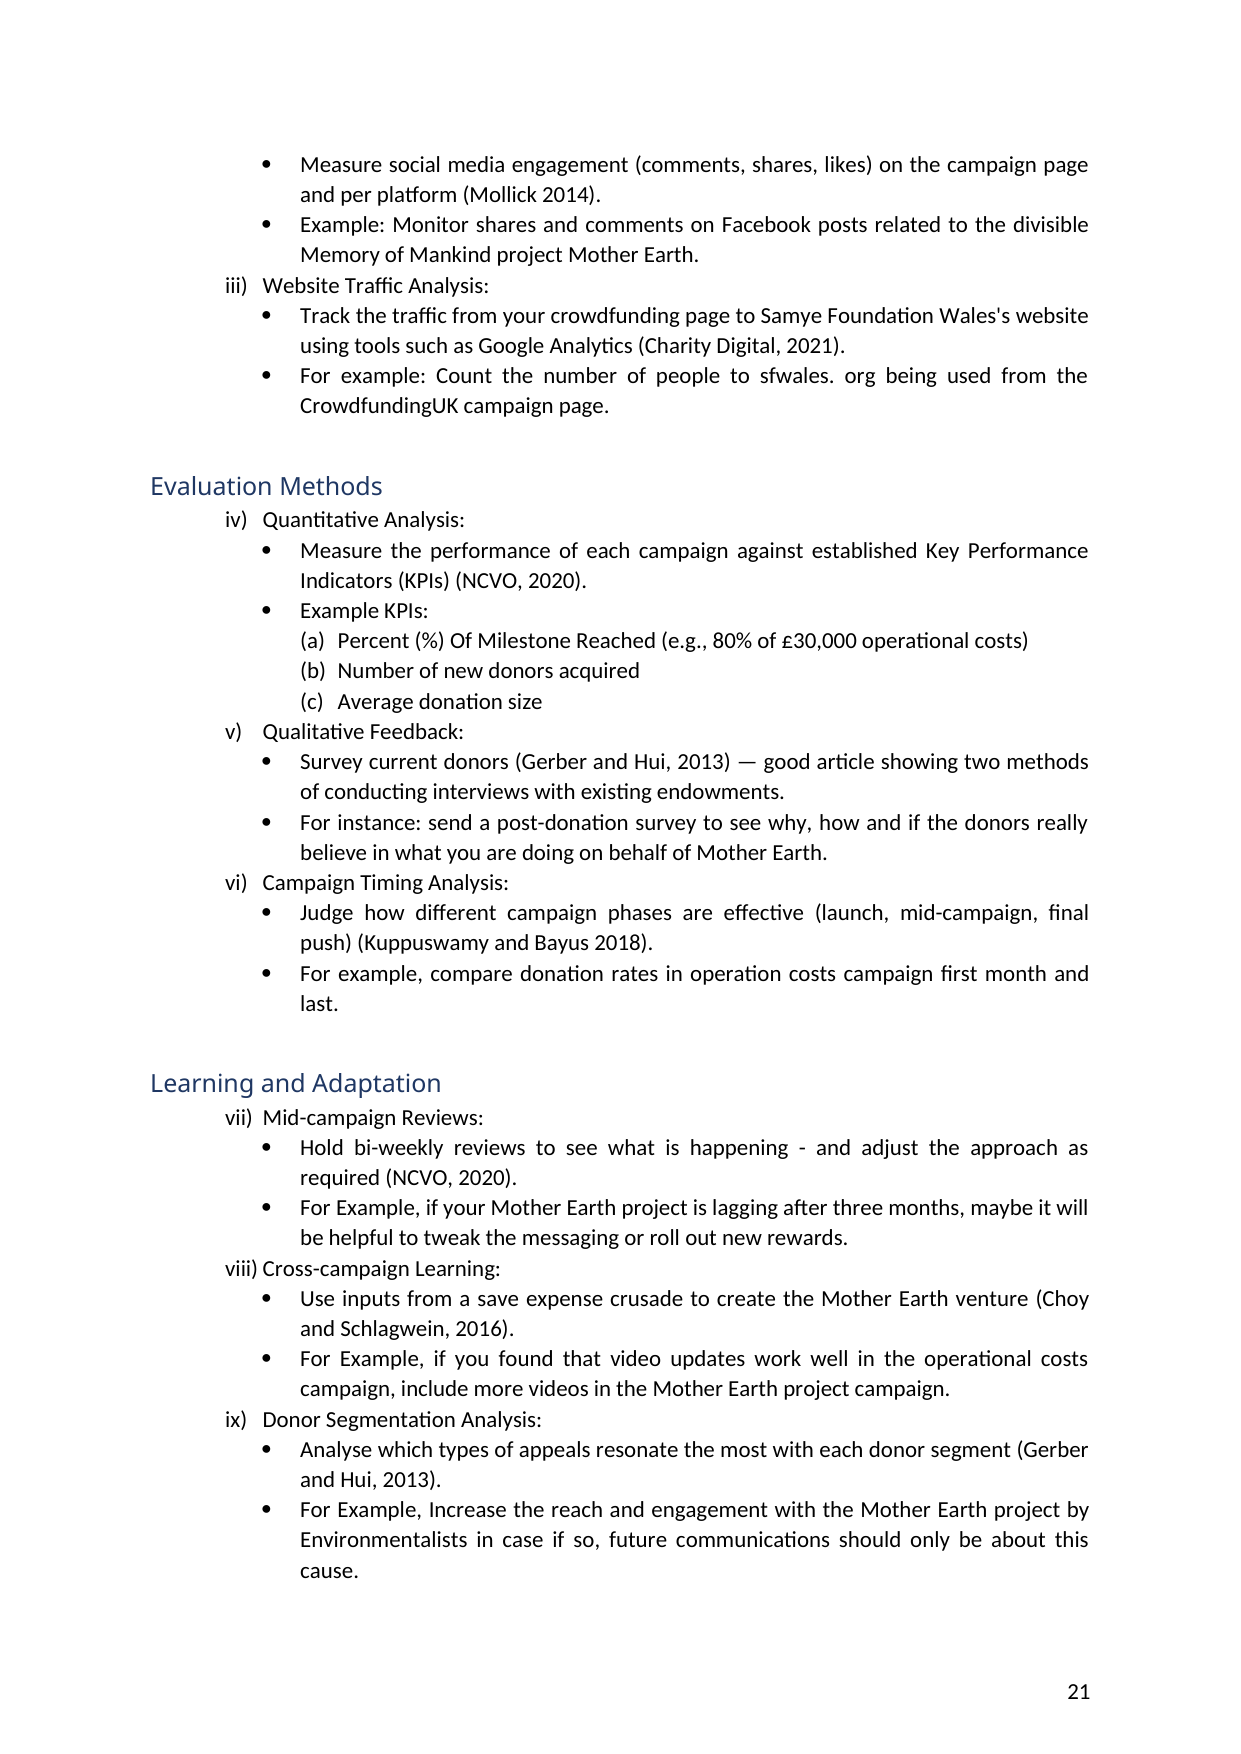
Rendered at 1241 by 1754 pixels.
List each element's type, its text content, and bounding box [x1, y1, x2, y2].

list Track the traffic from your crowdfunding page to Samye Foundation Wales's website using tools such as Google Analytics (Charity Digital, 2021). [262, 301, 1090, 359]
list Campaign Timing Analysis: [225, 868, 1090, 896]
list Website Traffic Analysis: [225, 271, 1090, 299]
list For Example, if your Mother Earth project is lagging after three months, maybe it will be helpful to tweak the messaging or roll out new rewards. [262, 1193, 1090, 1252]
list Percent (%) Of Milestone Reached (e.g., 80% of £30,000 operational costs) [300, 626, 1090, 654]
list Measure the performance of each campaign against established Key Performance Indicators (KPIs) (NCVO, 2020). [262, 536, 1090, 594]
list Judge how different campaign phases are effective (launch, mid-campaign, final push) (Kuppuswamy and Bayus 2018). [262, 898, 1090, 956]
list For example: Count the number of people to sfwales. org being used from the CrowdfundingUK campaign page. [262, 361, 1090, 420]
list Average donation size [300, 687, 1090, 715]
list Number of new donors acquired [300, 657, 1090, 684]
list Donor Segmentation Analysis: [225, 1405, 1090, 1433]
list For instance: send a post-donation survey to see why, how and if the donors really believe in what you are doing on behalf of Mother Earth. [262, 808, 1090, 866]
subtitle Learning and Adaptation [150, 1066, 1090, 1100]
list Example: Monitor shares and comments on Facebook posts related to the divisible Memory of Mankind project Mother Earth. [262, 210, 1090, 269]
list For example, compare donation rates in operation costs campaign first month and last. [262, 959, 1090, 1017]
list For Example, if you found that video updates work well in the operational costs campaign, include more videos in the Mother Earth project campaign. [262, 1344, 1090, 1403]
list Use inputs from a save expense crusade to create the Mother Earth venture (Choy and Schlagwein, 2016). [262, 1284, 1090, 1342]
list Hold bi-weekly reviews to see what is happening - and adjust the approach as required (NCVO, 2020). [262, 1133, 1090, 1191]
list For Example, Increase the reach and engagement with the Mother Earth project by Environmentalists in case if so, future communications should only be about this cause. [262, 1495, 1090, 1584]
list Survey current donors (Gerber and Hui, 2013) — good article showing two methods of conducting interviews with existing endowments. [262, 747, 1090, 805]
list Example KPIs: [262, 596, 1090, 624]
list Mid-campaign Reviews: [225, 1103, 1090, 1131]
list Measure social media engagement (comments, shares, likes) on the campaign page and per platform (Mollick 2014). [262, 150, 1090, 208]
list Quantitative Analysis: [225, 506, 1090, 533]
list Qualitative Feedback: [225, 717, 1090, 745]
subtitle Evaluation Methods [150, 469, 1090, 503]
list Cross-campaign Learning: [225, 1254, 1090, 1282]
list Analyse which types of appeals resonate the most with each donor segment (Gerber and Hui, 2013). [262, 1435, 1090, 1493]
